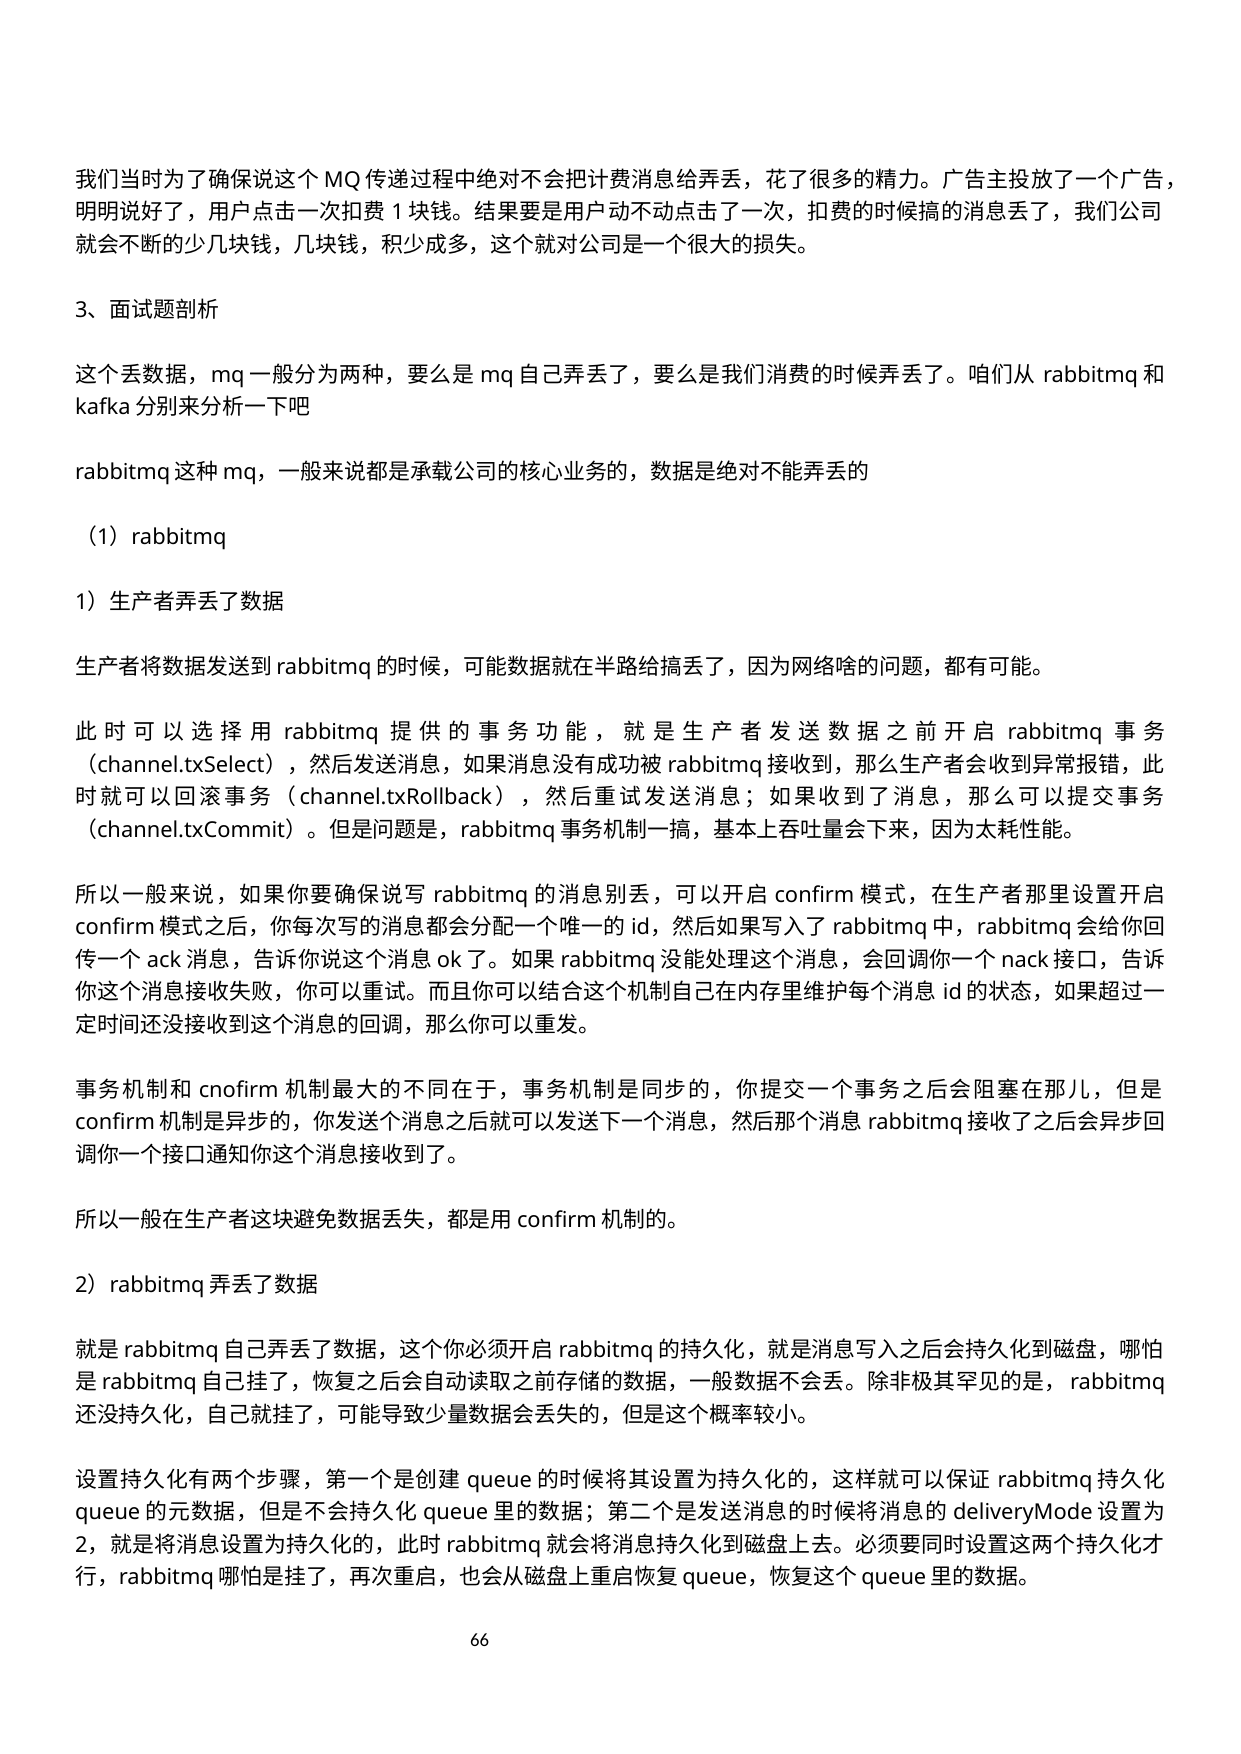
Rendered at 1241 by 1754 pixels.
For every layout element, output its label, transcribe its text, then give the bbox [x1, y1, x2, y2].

list 3、面试题剖析 [75, 291, 1165, 324]
text 2）rabbitmq弄丢了数据 [75, 1266, 1165, 1299]
text 事务机制和cnofirm机制最大的不同在于，事务机制是同步的，你提交一个事务之后会阻塞在那儿，但是confirm机制是异步的，你发送个消息之后就可以发送下一个消息，然后那个消息rabbitmq接收了之后会异步回调你一个接口通知你这个消息接收到了。 [75, 1071, 1165, 1169]
text 此时可以选择用rabbitmq提供的事务功能，就是生产者发送数据之前开启rabbitmq事务（channel.txSelect），然后发送消息，如果消息没有成功被rabbitmq接收到，那么生产者会收到异常报错，此时就可以回滚事务（channel.txRollback），然后重试发送消息；如果收到了消息，那么可以提交事务（channel.txCommit）。但是问题是，rabbitmq事务机制一搞，基本上吞吐量会下来，因为太耗性能。 [75, 714, 1165, 844]
text （1）rabbitmq [75, 519, 1165, 551]
text 这个丢数据，mq一般分为两种，要么是mq自己弄丢了，要么是我们消费的时候弄丢了。咱们从rabbitmq和kafka分别来分析一下吧 [75, 356, 1165, 421]
text 生产者将数据发送到rabbitmq的时候，可能数据就在半路给搞丢了，因为网络啥的问题，都有可能。 [75, 649, 1165, 681]
text 就是rabbitmq自己弄丢了数据，这个你必须开启rabbitmq的持久化，就是消息写入之后会持久化到磁盘，哪怕是rabbitmq自己挂了，恢复之后会自动读取之前存储的数据，一般数据不会丢。除非极其罕见的是，rabbitmq还没持久化，自己就挂了，可能导致少量数据会丢失的，但是这个概率较小。 [75, 1331, 1165, 1429]
text 我们当时为了确保说这个MQ传递过程中绝对不会把计费消息给弄丢，花了很多的精力。广告主投放了一个广告，明明说好了，用户点击一次扣费1块钱。结果要是用户动不动点击了一次，扣费的时候搞的消息丢了，我们公司就会不断的少几块钱，几块钱，积少成多，这个就对公司是一个很大的损失。 [75, 161, 1165, 259]
text 所以一般来说，如果你要确保说写rabbitmq的消息别丢，可以开启confirm模式，在生产者那里设置开启confirm模式之后，你每次写的消息都会分配一个唯一的id，然后如果写入了rabbitmq中，rabbitmq会给你回传一个ack消息，告诉你说这个消息ok了。如果rabbitmq没能处理这个消息，会回调你一个nack接口，告诉你这个消息接收失败，你可以重试。而且你可以结合这个机制自己在内存里维护每个消息id的状态，如果超过一定时间还没接收到这个消息的回调，那么你可以重发。 [75, 876, 1165, 1039]
text 所以一般在生产者这块避免数据丢失，都是用confirm机制的。 [75, 1201, 1165, 1234]
text rabbitmq这种mq，一般来说都是承载公司的核心业务的，数据是绝对不能弄丢的 [75, 454, 1165, 486]
text 设置持久化有两个步骤，第一个是创建queue的时候将其设置为持久化的，这样就可以保证rabbitmq持久化queue的元数据，但是不会持久化queue里的数据；第二个是发送消息的时候将消息的deliveryMode设置为2，就是将消息设置为持久化的，此时rabbitmq就会将消息持久化到磁盘上去。必须要同时设置这两个持久化才行，rabbitmq哪怕是挂了，再次重启，也会从磁盘上重启恢复queue，恢复这个queue里的数据。 [75, 1461, 1165, 1591]
text 1）生产者弄丢了数据 [75, 584, 1165, 616]
